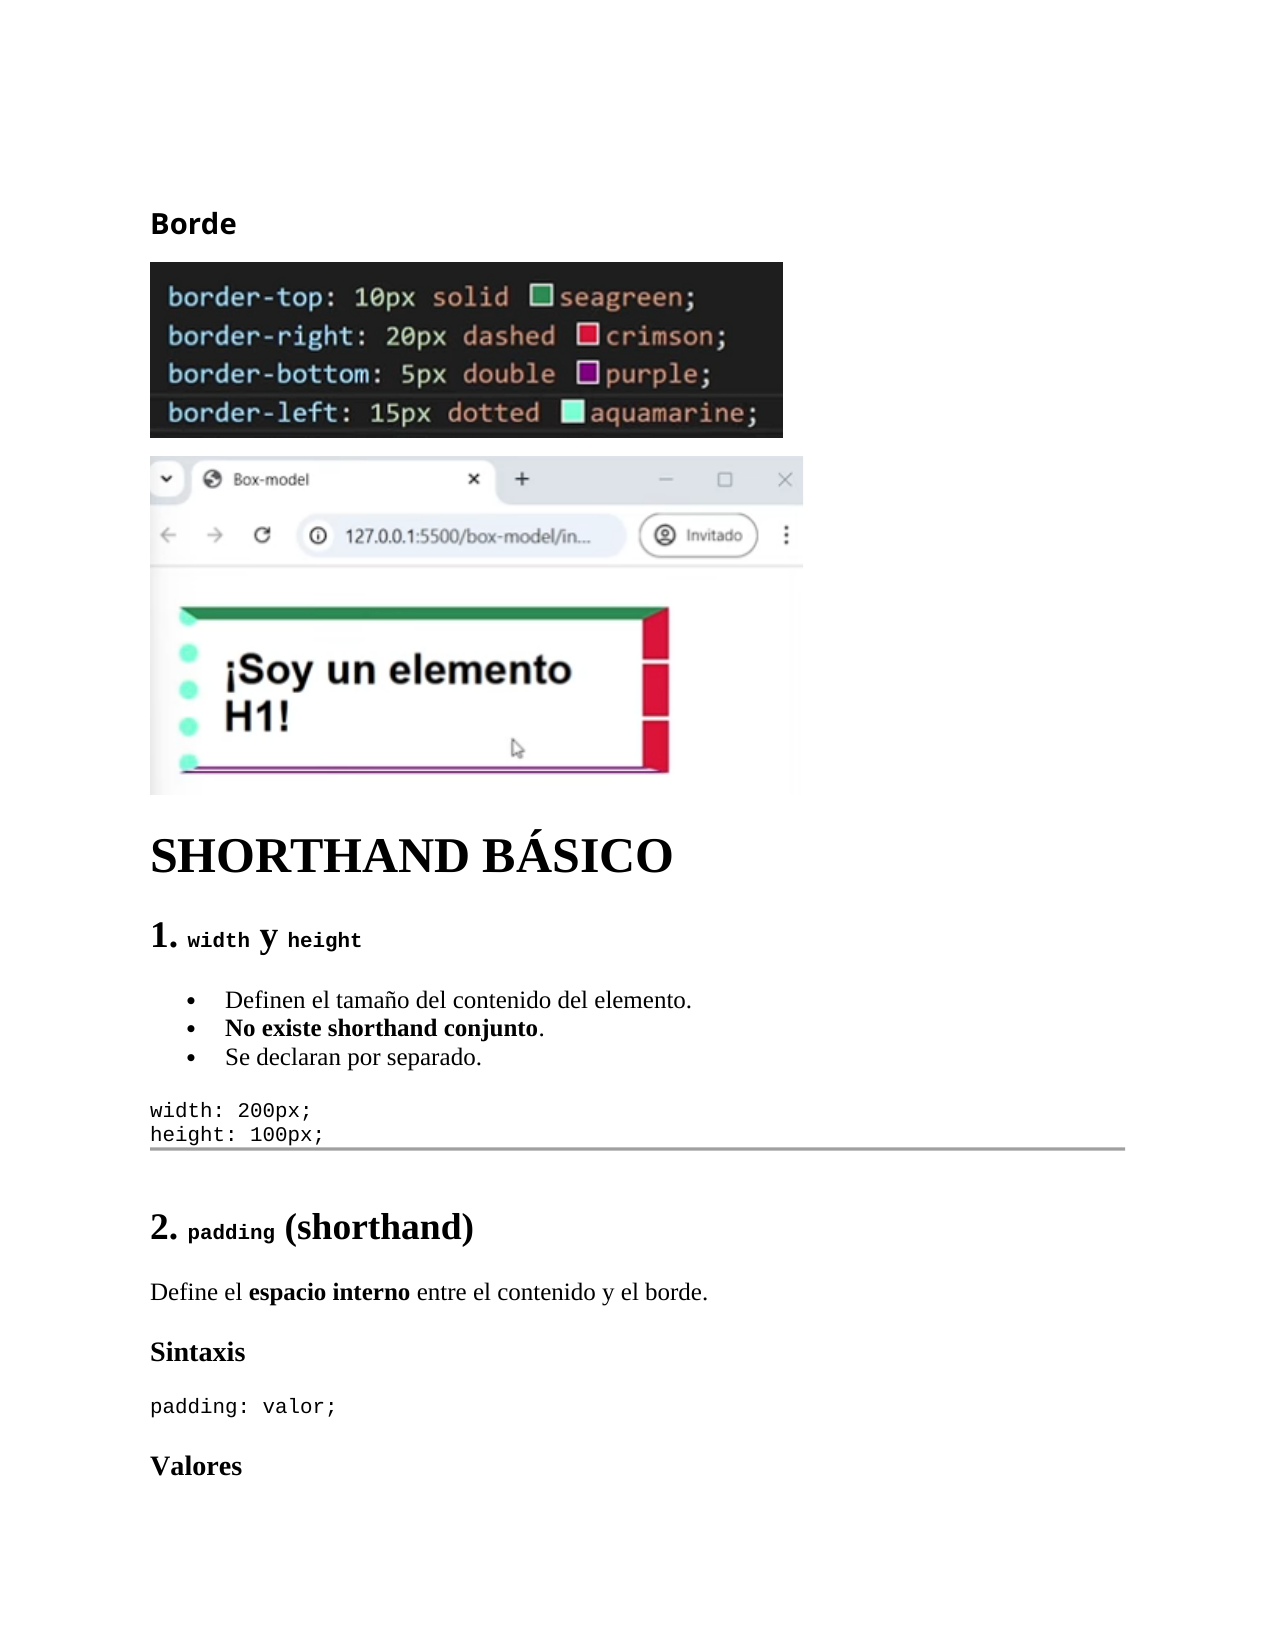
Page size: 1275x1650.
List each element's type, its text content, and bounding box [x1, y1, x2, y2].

text Borde [150, 203, 1125, 243]
text Define el espacio interno entre el contenido y el borde. [150, 1277, 1125, 1306]
text 2. padding (shorthand) [150, 1204, 1125, 1248]
text SHORTHAND BÁSICO [150, 826, 1125, 883]
text padding: valor; [150, 1396, 1125, 1420]
list Definen el tamaño del contenido del elemento. [187, 985, 1125, 1013]
list No existe shorthand conjunto. [187, 1013, 1125, 1042]
list Se declaran por separado. [187, 1042, 1125, 1071]
text Sintaxis [150, 1335, 1125, 1367]
text height: 100px; [150, 1124, 1125, 1147]
text 1. width y height [150, 912, 1125, 956]
text Valores [150, 1449, 1125, 1482]
picture [150, 262, 783, 438]
text width: 200px; [150, 1100, 1125, 1124]
picture [150, 456, 804, 795]
